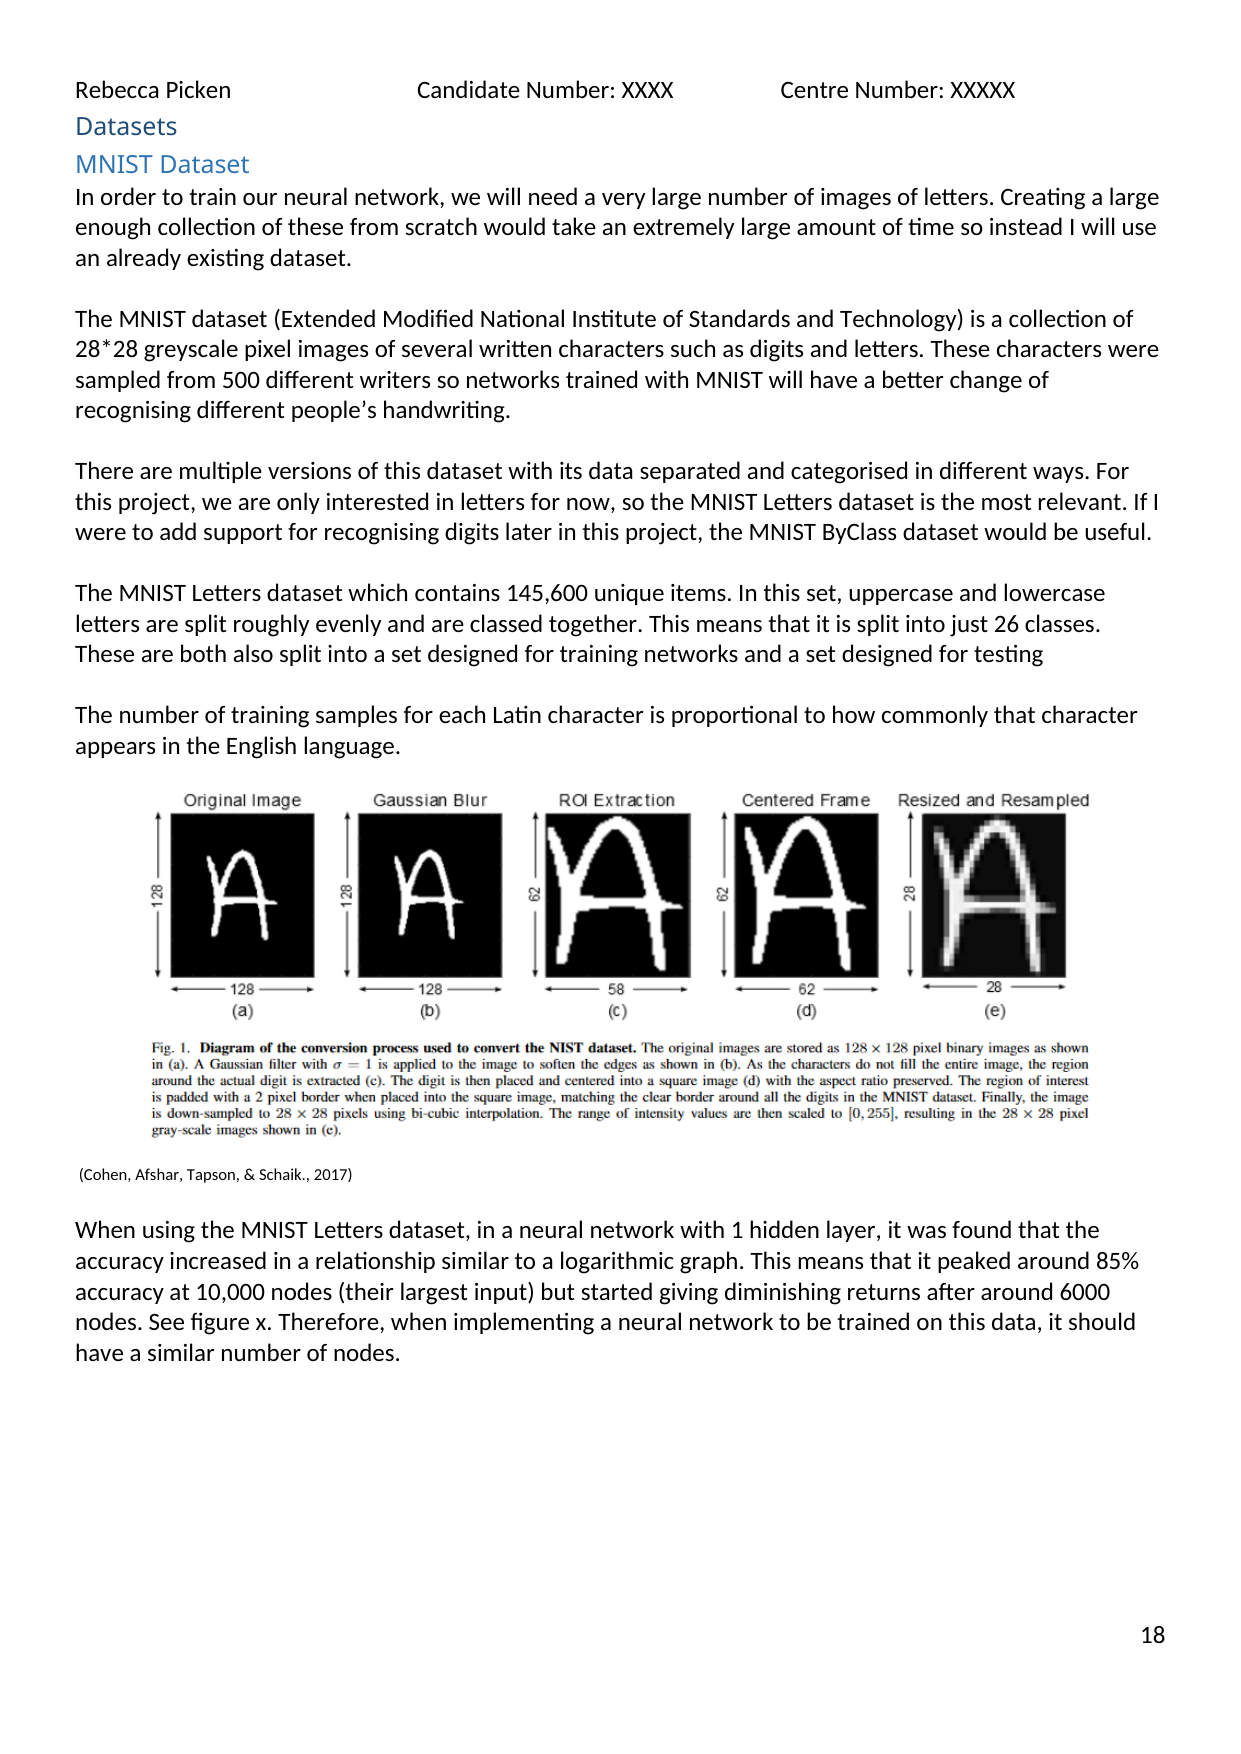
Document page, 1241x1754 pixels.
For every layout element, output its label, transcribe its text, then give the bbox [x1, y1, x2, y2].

picture [106, 760, 1135, 1164]
text The number of training samples for each Latin character is proportional to how commonly that character appears in the English language. [75, 699, 1165, 761]
subtitle Datasets [75, 108, 1165, 142]
text When using the MNIST Letters dataset, in a neural network with 1 hidden layer, it was found that the accuracy increased in a relationship similar to a logarithmic graph. This means that it peaked around 85% accuracy at 10,000 nodes (their largest input) but started giving diminishing returns after around 6000 nodes. See figure x. Therefore, when implementing a neural network to be trained on this data, it should have a similar number of nodes. [75, 1214, 1165, 1367]
text There are multiple versions of this dataset with its data separated and categorised in different ways. For this project, we are only interested in letters for now, so the MNIST Letters dataset is the most relevant. If I were to add support for recognising digits later in this project, the MNIST ByClass dataset would be useful. [75, 455, 1165, 547]
text In order to train our neural network, we will need a very large number of images of letters. Creating a large enough collection of these from scratch would take an extremely large amount of time so instead I will use an already existing dataset. [75, 181, 1165, 272]
subtitle MNIST Dataset [75, 147, 1165, 181]
text The MNIST dataset (Extended Modified National Institute of Standards and Technology) is a collection of 28*28 greyscale pixel images of several written characters such as digits and letters. These characters were sampled from 500 different writers so networks trained with MNIST will have a better change of recognising different people’s handwriting. [75, 303, 1165, 425]
text The MNIST Letters dataset which contains 145,600 unique items. In this set, uppercase and lowercase letters are split roughly evenly and are classed together. This means that it is split into just 26 classes. These are both also split into a set designed for training networks and a set designed for testing [75, 577, 1165, 669]
